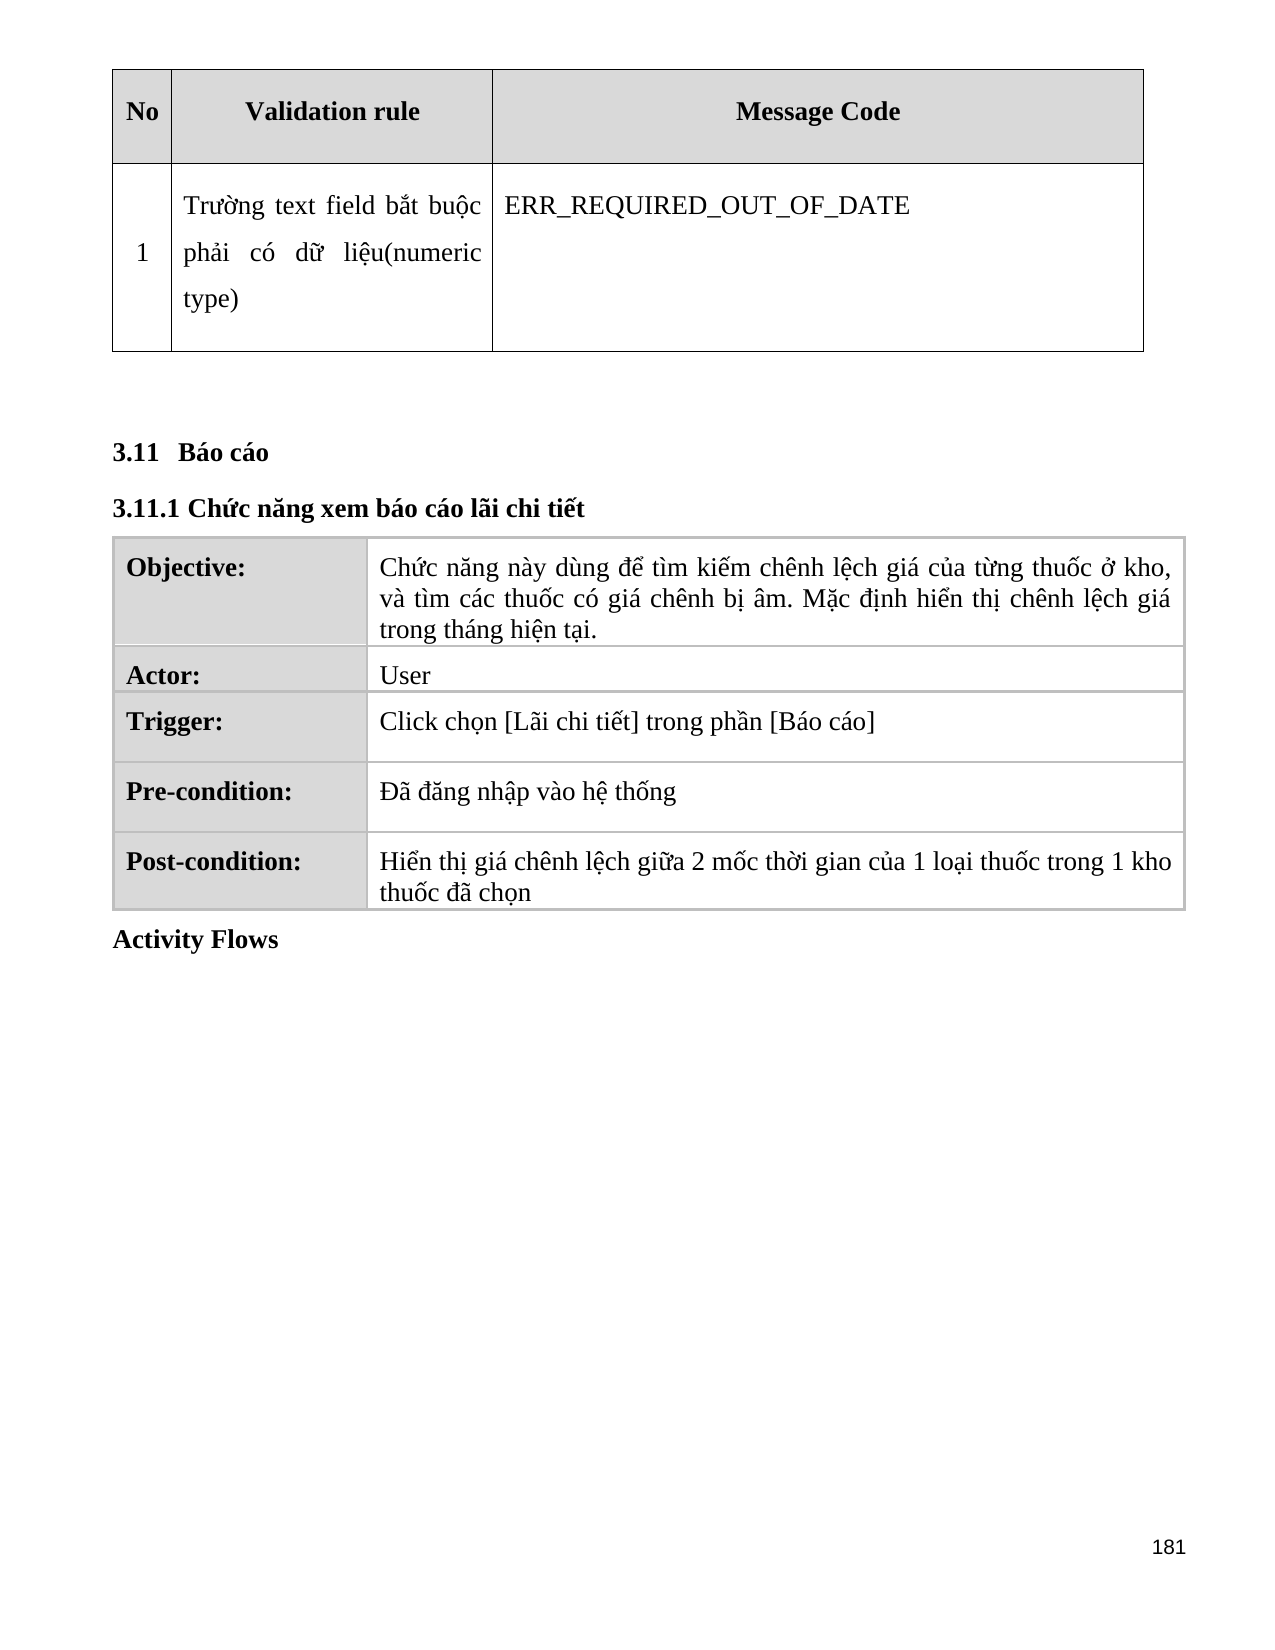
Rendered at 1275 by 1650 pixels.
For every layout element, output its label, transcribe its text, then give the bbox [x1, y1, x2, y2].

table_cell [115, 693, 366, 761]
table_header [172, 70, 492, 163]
subtitle Báo cáo [112, 436, 1186, 467]
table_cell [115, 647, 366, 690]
subtitle Chức năng xem báo cáo lãi chi tiết [112, 492, 1186, 523]
text Activity Flows [112, 923, 1186, 954]
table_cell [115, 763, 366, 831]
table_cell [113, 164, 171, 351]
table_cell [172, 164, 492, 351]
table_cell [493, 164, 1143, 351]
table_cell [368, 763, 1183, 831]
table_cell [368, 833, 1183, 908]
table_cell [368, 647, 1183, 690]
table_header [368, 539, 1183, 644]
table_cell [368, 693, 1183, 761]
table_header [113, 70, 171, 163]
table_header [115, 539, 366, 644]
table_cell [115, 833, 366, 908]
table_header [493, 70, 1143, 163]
